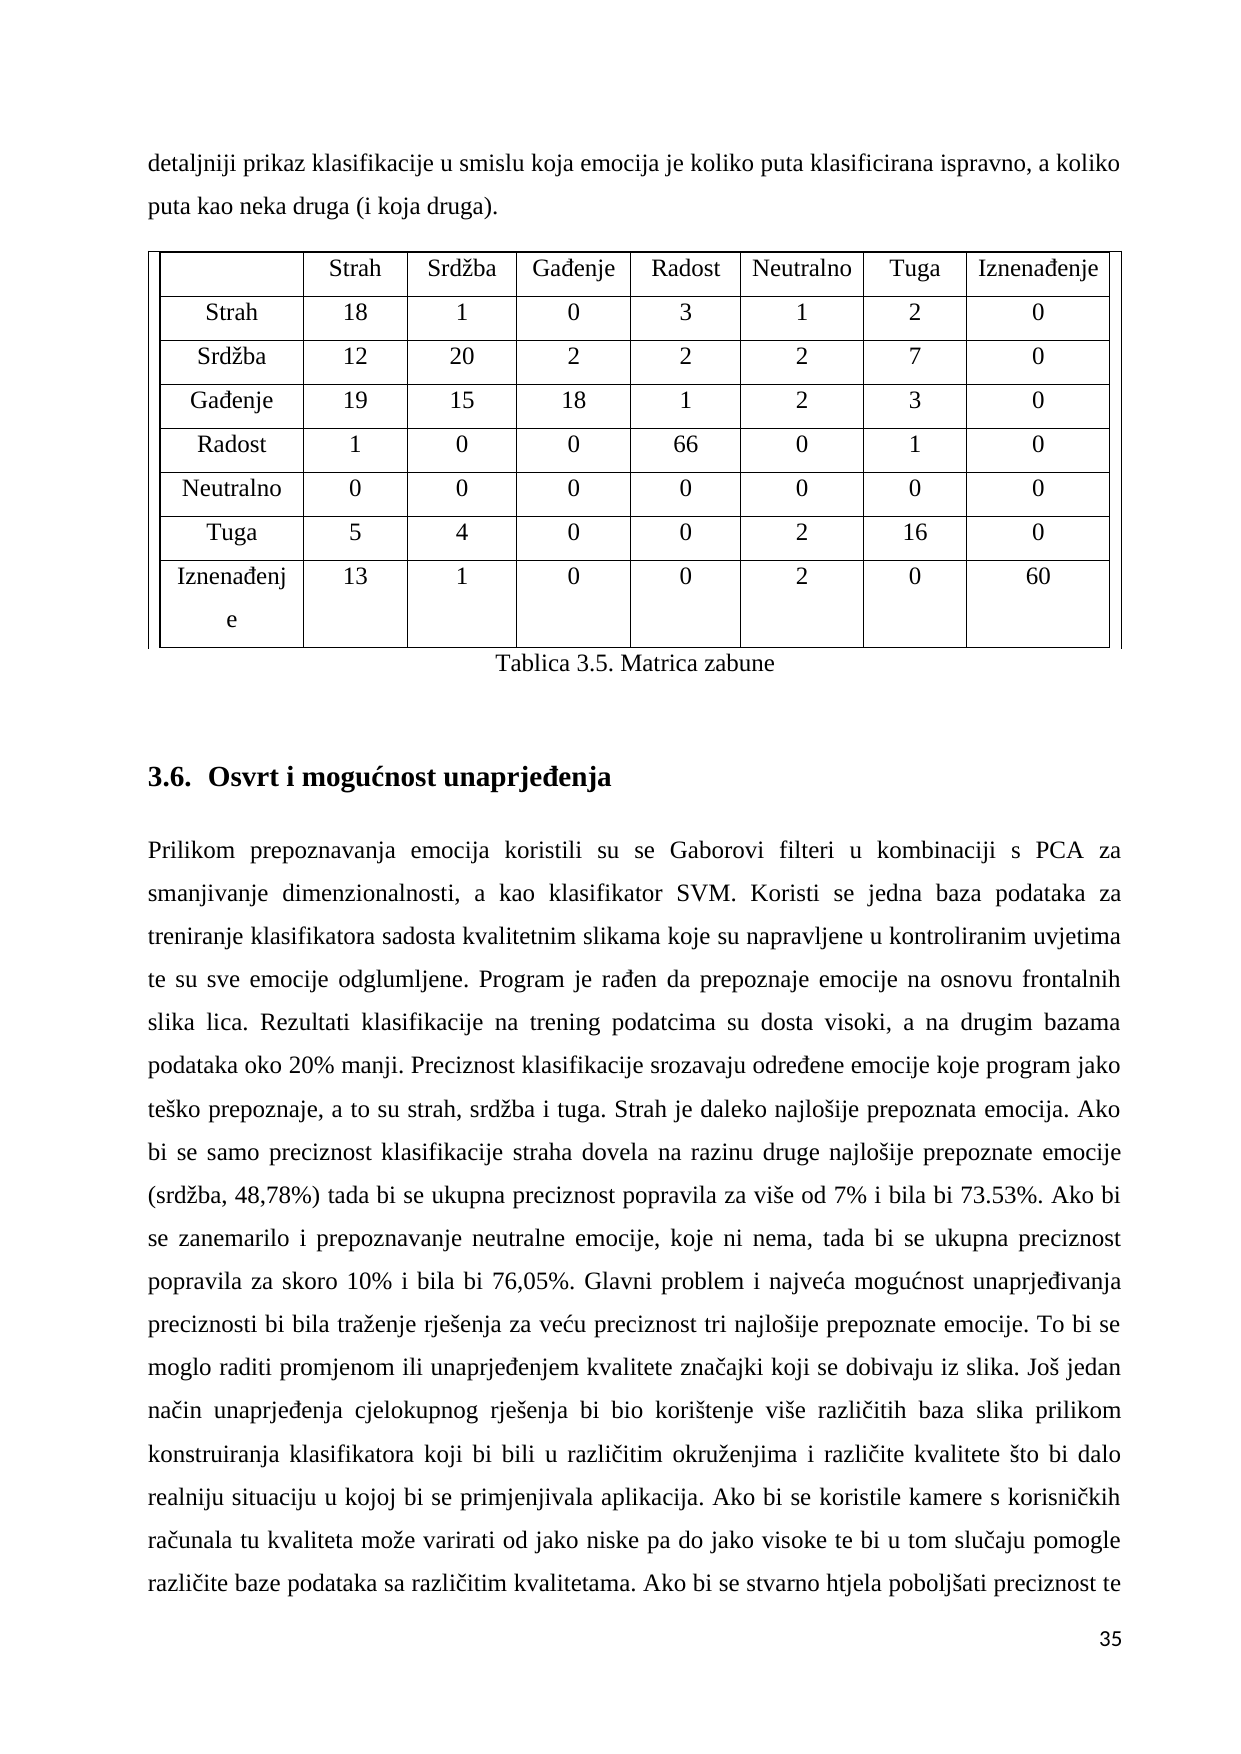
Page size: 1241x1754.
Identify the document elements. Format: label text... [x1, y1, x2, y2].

table_header [967, 473, 1109, 516]
table_header [864, 297, 966, 340]
table_header [161, 517, 303, 560]
table_header [408, 429, 516, 472]
table_header [967, 341, 1109, 384]
table_header [408, 385, 516, 428]
table_cell Tablica 3.5. Matrica zabune [148, 649, 1122, 691]
table_header [741, 473, 863, 516]
table_header [304, 341, 407, 384]
table_header [408, 473, 516, 516]
table_header [631, 341, 740, 384]
table_header [967, 297, 1109, 340]
table_header [408, 341, 516, 384]
table_header [864, 385, 966, 428]
table_header [631, 385, 740, 428]
table_header [967, 429, 1109, 472]
text Osvrt i mogućnost unaprjeđenja [148, 759, 1122, 793]
table_header [1110, 252, 1121, 648]
table_header [304, 517, 407, 560]
table_header [967, 253, 1109, 296]
table_header [864, 517, 966, 560]
table_header [864, 341, 966, 384]
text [148, 148, 1122, 219]
table_header [304, 297, 407, 340]
table_header [304, 561, 407, 647]
table_header [161, 429, 303, 472]
table_header [631, 297, 740, 340]
table_header [741, 517, 863, 560]
table_header [161, 297, 303, 340]
table_header [304, 473, 407, 516]
table_header [408, 253, 516, 296]
table_header [631, 473, 740, 516]
table_header [517, 473, 630, 516]
table_header [631, 561, 740, 647]
table_header [517, 429, 630, 472]
table_header [161, 341, 303, 384]
table_header [864, 473, 966, 516]
table_header [864, 253, 966, 296]
table_header [161, 385, 303, 428]
table_header [408, 297, 516, 340]
table_header [517, 341, 630, 384]
table_header [517, 297, 630, 340]
table_header [741, 385, 863, 428]
table_header [864, 429, 966, 472]
table_header [408, 561, 516, 647]
table_header [967, 517, 1109, 560]
table_header [741, 429, 863, 472]
table_header [967, 385, 1109, 428]
table_header [864, 561, 966, 647]
table_header [161, 473, 303, 516]
table_header [517, 561, 630, 647]
table_header [149, 252, 159, 648]
table_header [408, 517, 516, 560]
table_header [741, 561, 863, 647]
table_header [304, 429, 407, 472]
table_header [304, 253, 407, 296]
table_header [631, 253, 740, 296]
table_header [967, 561, 1109, 647]
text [148, 835, 1122, 1597]
table_header [741, 253, 863, 296]
table_header [741, 297, 863, 340]
table_header [631, 429, 740, 472]
table_header [517, 385, 630, 428]
table_header [631, 517, 740, 560]
table_header [304, 385, 407, 428]
table_header [741, 341, 863, 384]
table_header [161, 253, 303, 296]
table_header [161, 561, 303, 647]
table_header [517, 517, 630, 560]
table_header [517, 253, 630, 296]
